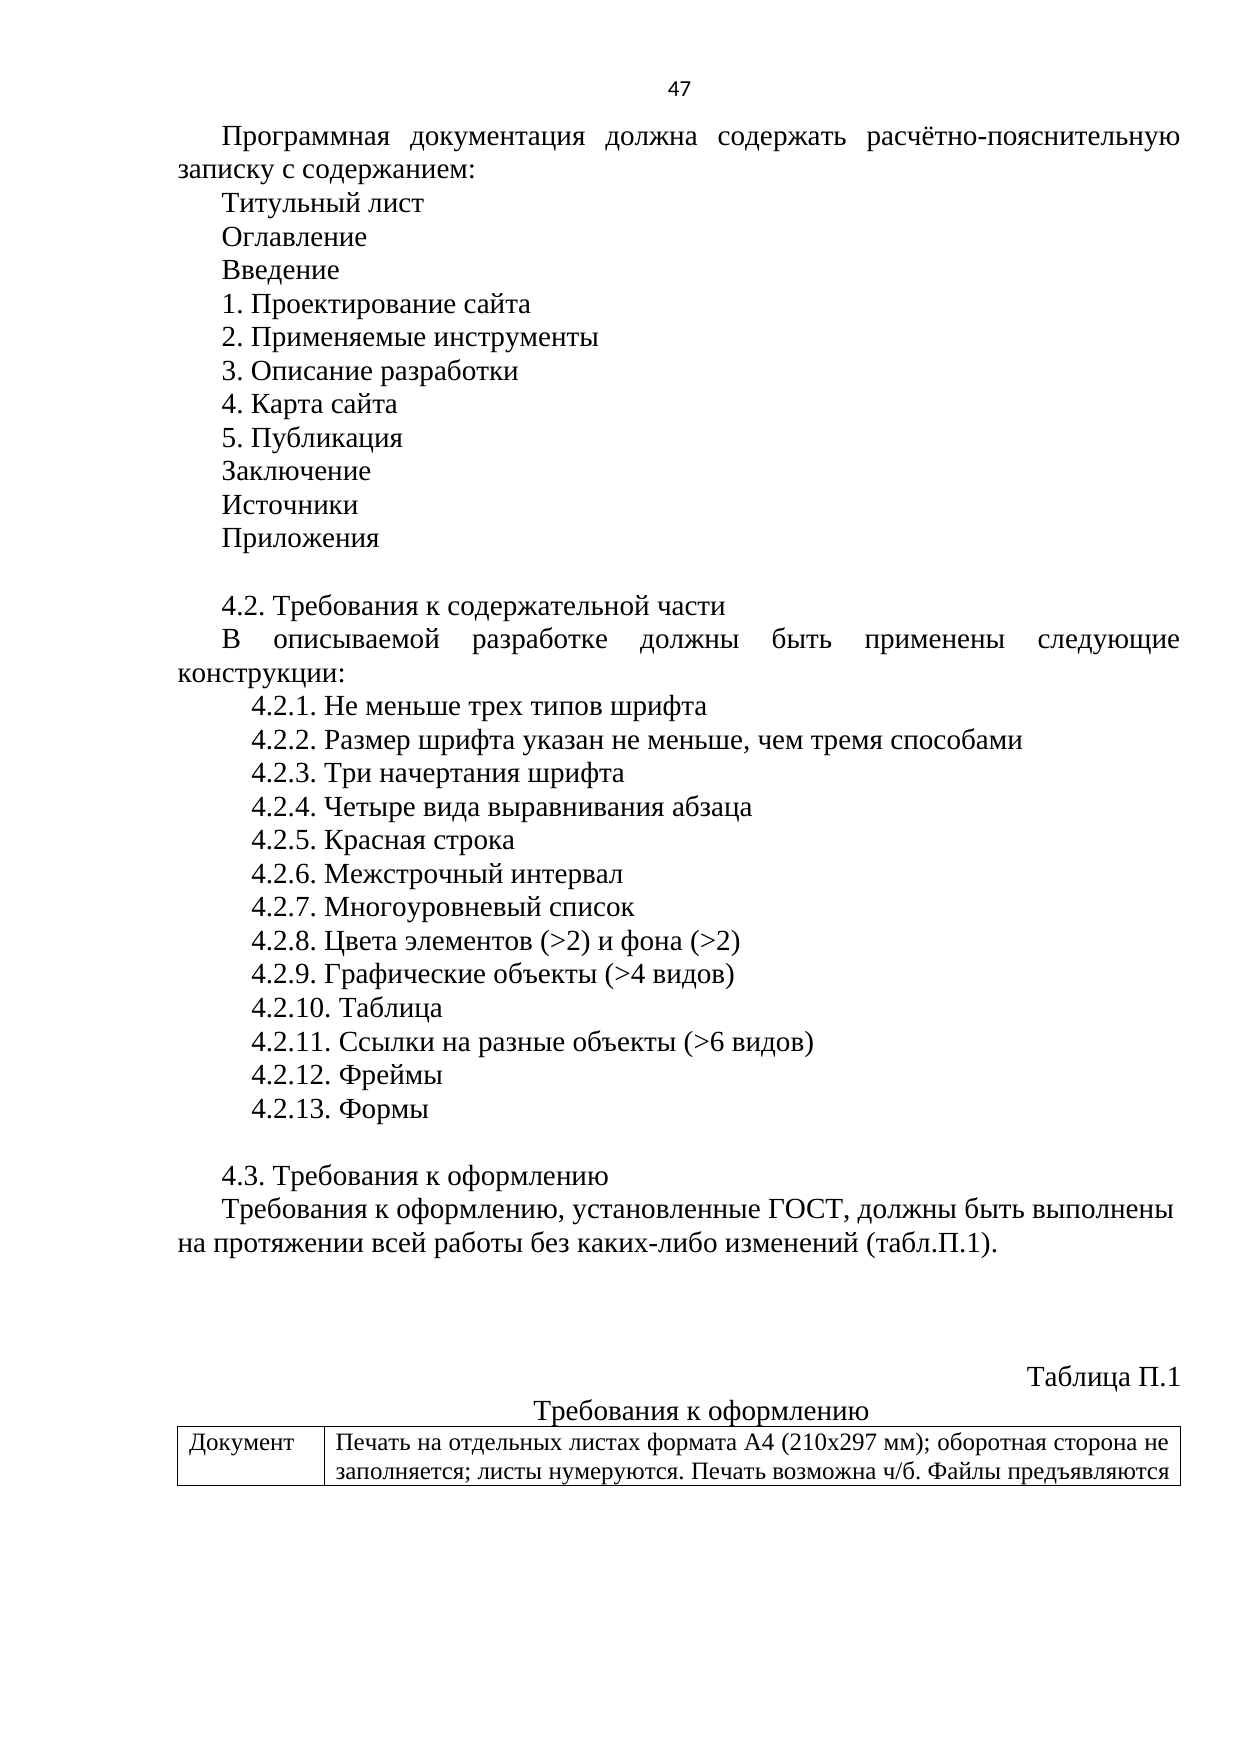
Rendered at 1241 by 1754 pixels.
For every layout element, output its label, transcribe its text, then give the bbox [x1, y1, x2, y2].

text 4.2.4. Четыре вида выравнивания абзаца [177, 789, 1181, 822]
text Требования к оформлению, установленные ГОСТ, должны быть выполнены на протяжении всей работы без каких-либо изменений (табл.П.1). [177, 1191, 1181, 1258]
text Оглавление [177, 219, 1181, 252]
text Приложения [177, 521, 1181, 554]
text 4.2.10. Таблица [177, 990, 1181, 1024]
text 4.2.6. Межстрочный интервал [177, 856, 1181, 889]
text 3. Описание разработки [177, 353, 1181, 386]
text 4.2.7. Многоуровневый список [177, 889, 1181, 923]
text Таблица П.1 [177, 1359, 1181, 1393]
text 4.2.1. Не меньше трех типов шрифта [177, 688, 1181, 722]
text 4.3. Требования к оформлению [177, 1158, 1181, 1191]
table_header Документ [178, 1427, 324, 1485]
text Введение [177, 252, 1181, 286]
text Титульный лист [177, 185, 1181, 219]
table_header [325, 1427, 1180, 1485]
text 4.2.2. Размер шрифта указан не меньше, чем тремя способами [177, 722, 1181, 755]
text 4.2.8. Цвета элементов (>2) и фона (>2) [177, 923, 1181, 957]
text 1. Проектирование сайта [177, 286, 1181, 319]
text 4. Карта сайта [177, 386, 1181, 420]
text 2. Применяемые инструменты [177, 319, 1181, 353]
text 4.2.13. Формы [177, 1091, 1181, 1124]
text 4.2.11. Ссылки на разные объекты (>6 видов) [177, 1024, 1181, 1057]
text 4.2.3. Три начертания шрифта [177, 755, 1181, 789]
text Программная документация должна содержать расчётно-пояснительную записку с содержанием: [177, 118, 1181, 185]
text 5. Публикация [177, 420, 1181, 453]
text 4.2.5. Красная строка [177, 822, 1181, 856]
text Источники [177, 487, 1181, 521]
text В описываемой разработке должны быть применены следующие конструкции: [177, 621, 1181, 688]
text 4.2.9. Графические объекты (>4 видов) [177, 957, 1181, 990]
text Требования к оформлению [177, 1393, 1181, 1426]
text 4.2. Требования к содержательной части [177, 588, 1181, 621]
text 4.2.12. Фреймы [177, 1057, 1181, 1091]
text Заключение [177, 453, 1181, 487]
